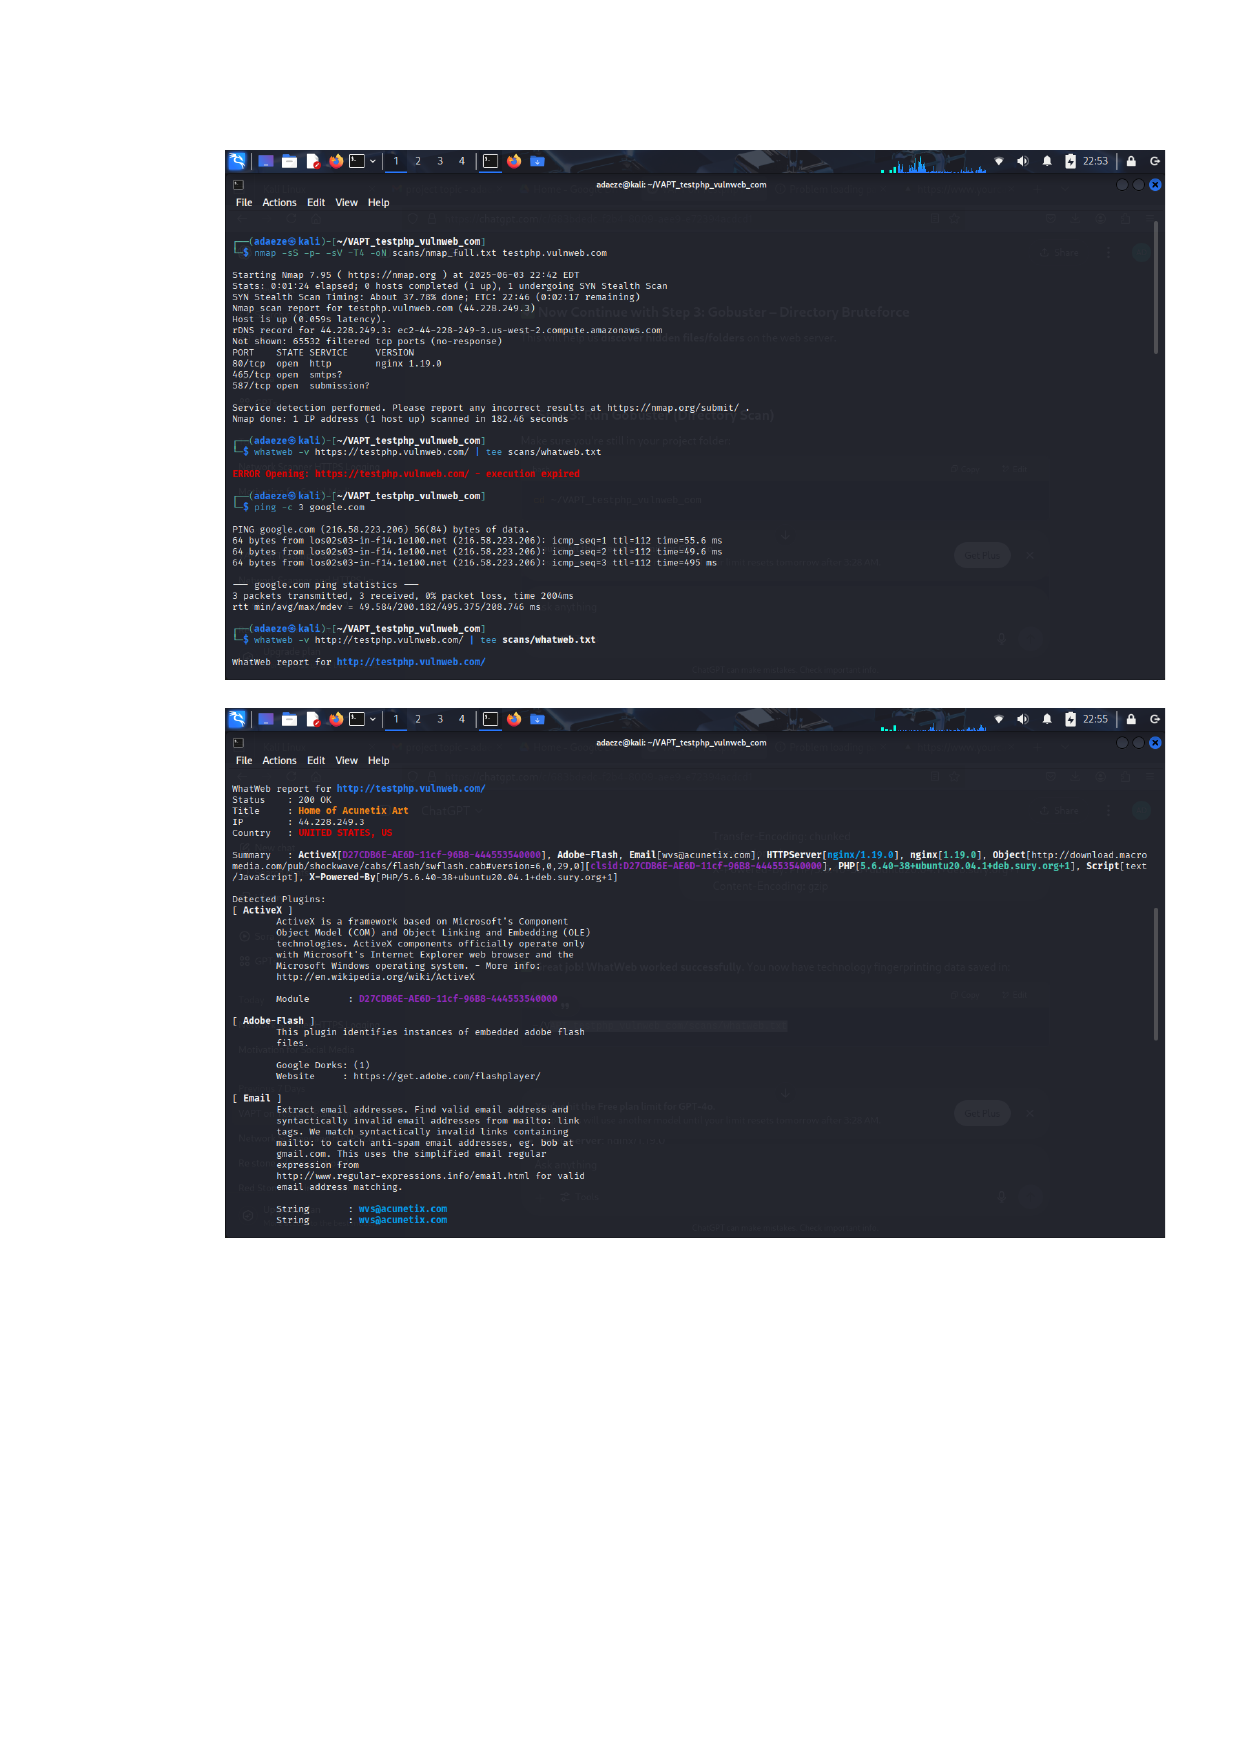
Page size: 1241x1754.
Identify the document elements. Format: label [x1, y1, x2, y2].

picture [225, 708, 1166, 1238]
picture [225, 150, 1166, 680]
